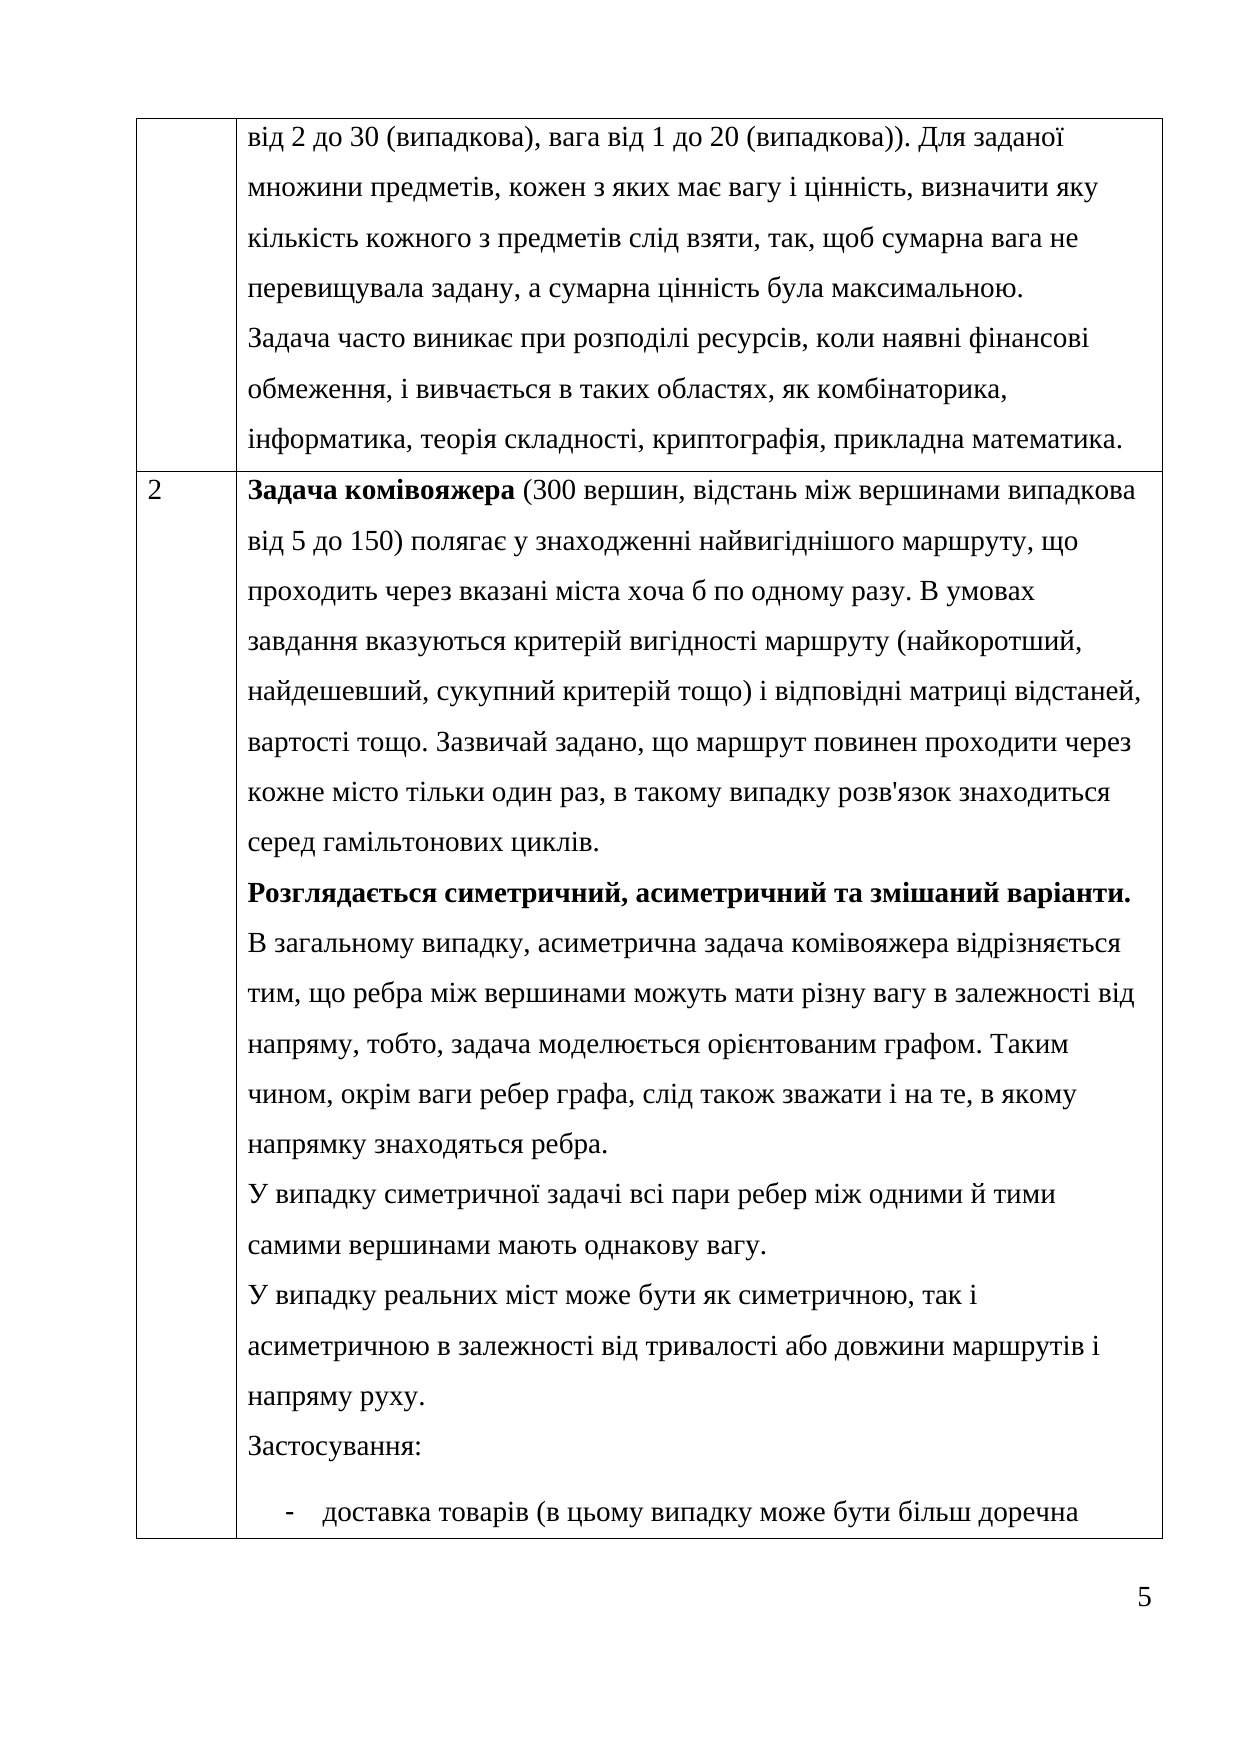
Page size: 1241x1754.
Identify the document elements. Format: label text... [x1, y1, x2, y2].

table_cell 1 [137, 119, 236, 471]
table_cell 2 [137, 472, 236, 1538]
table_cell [237, 472, 1162, 1538]
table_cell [237, 119, 1162, 471]
